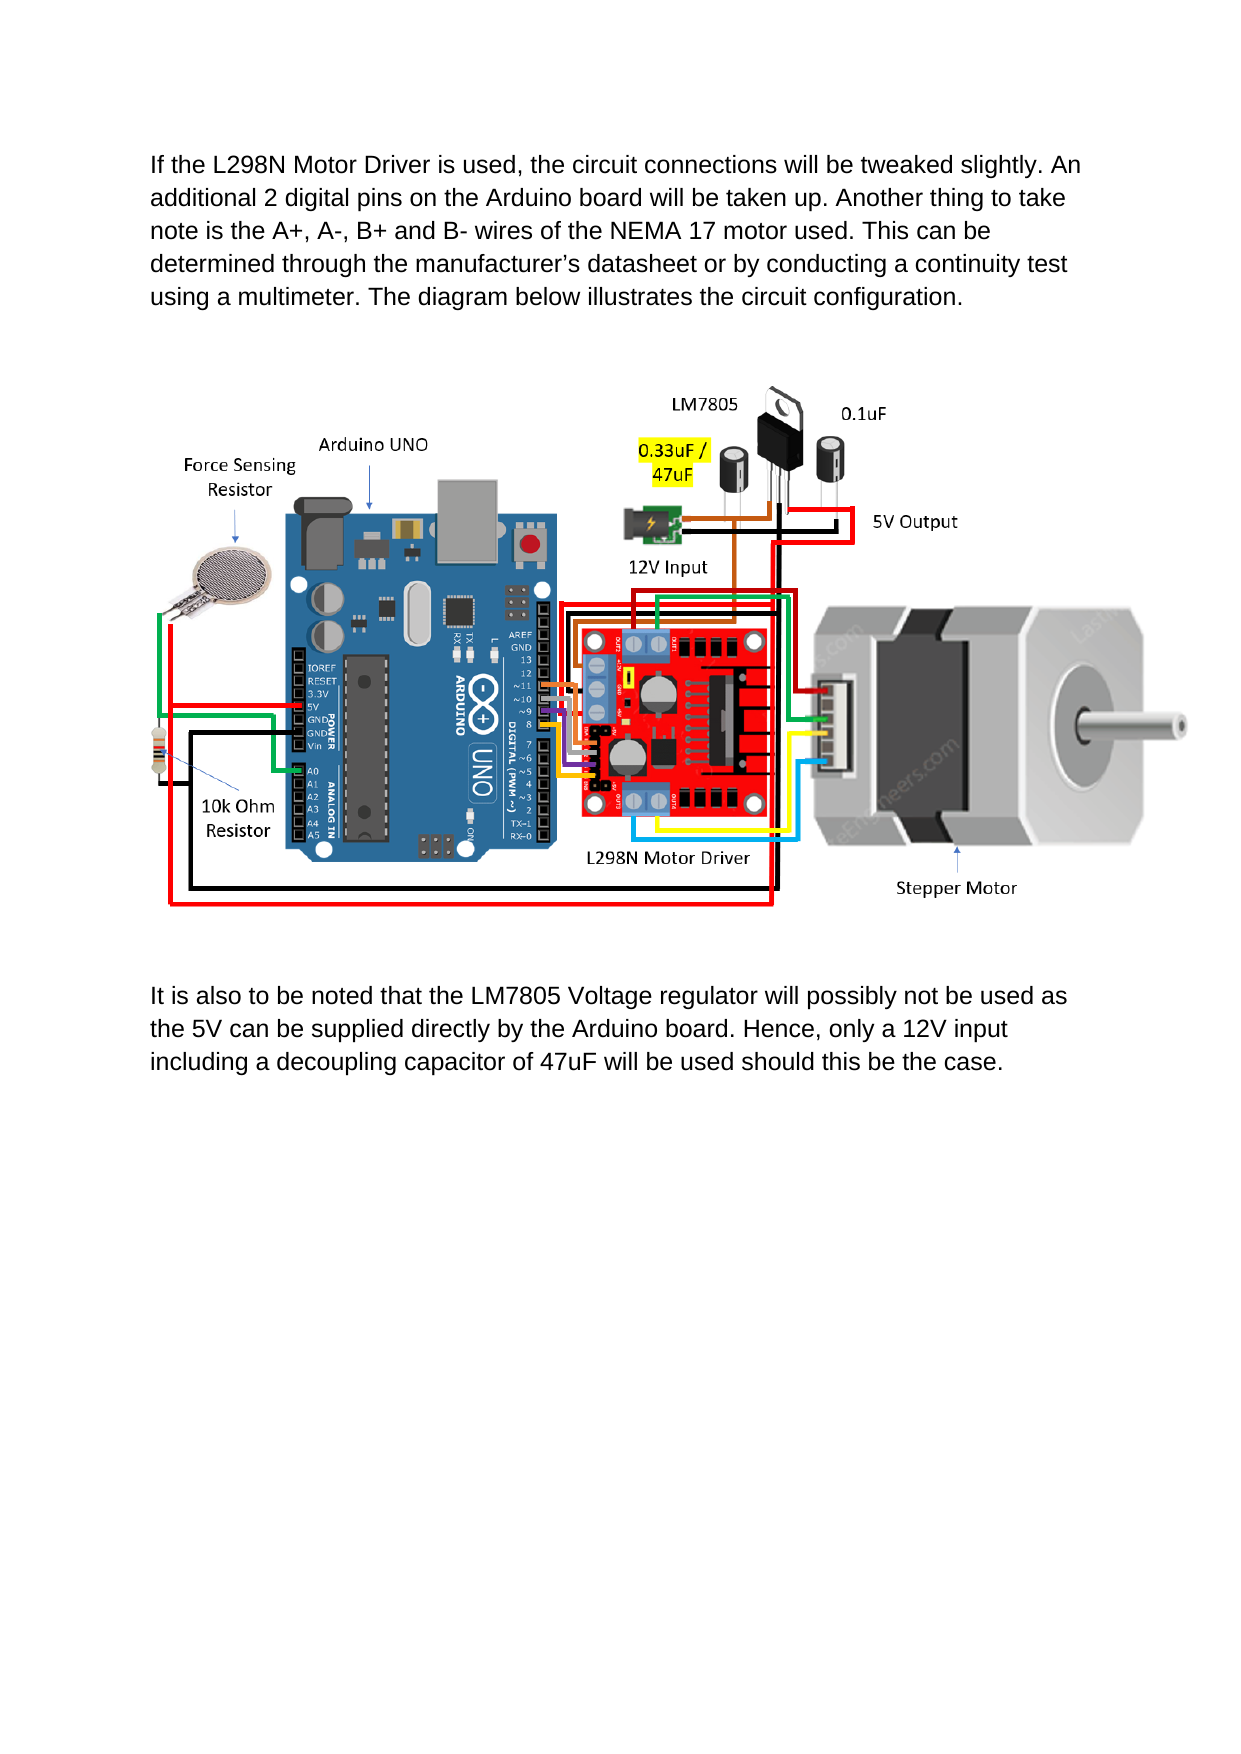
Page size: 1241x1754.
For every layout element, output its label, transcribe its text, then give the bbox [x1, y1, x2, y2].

picture [150, 381, 1191, 911]
text If the L298N Motor Driver is used, the circuit connections will be tweaked slightly. An additional 2 digital pins on the Arduino board will be taken up. Another thing to take note is the A+, A-, B+ and B- wires of the NEMA 17 motor used. This can be determined through the manufacturer’s datasheet or by conducting a continuity test using a multimeter. The diagram below illustrates the circuit configuration. [150, 150, 1090, 311]
text It is also to be noted that the LM7805 Voltage regulator will possibly not be used as the 5V can be supplied directly by the Arduino board. Hence, only a 12V input including a decoupling capacitor of 47uF will be used should this be the case. [150, 981, 1090, 1076]
